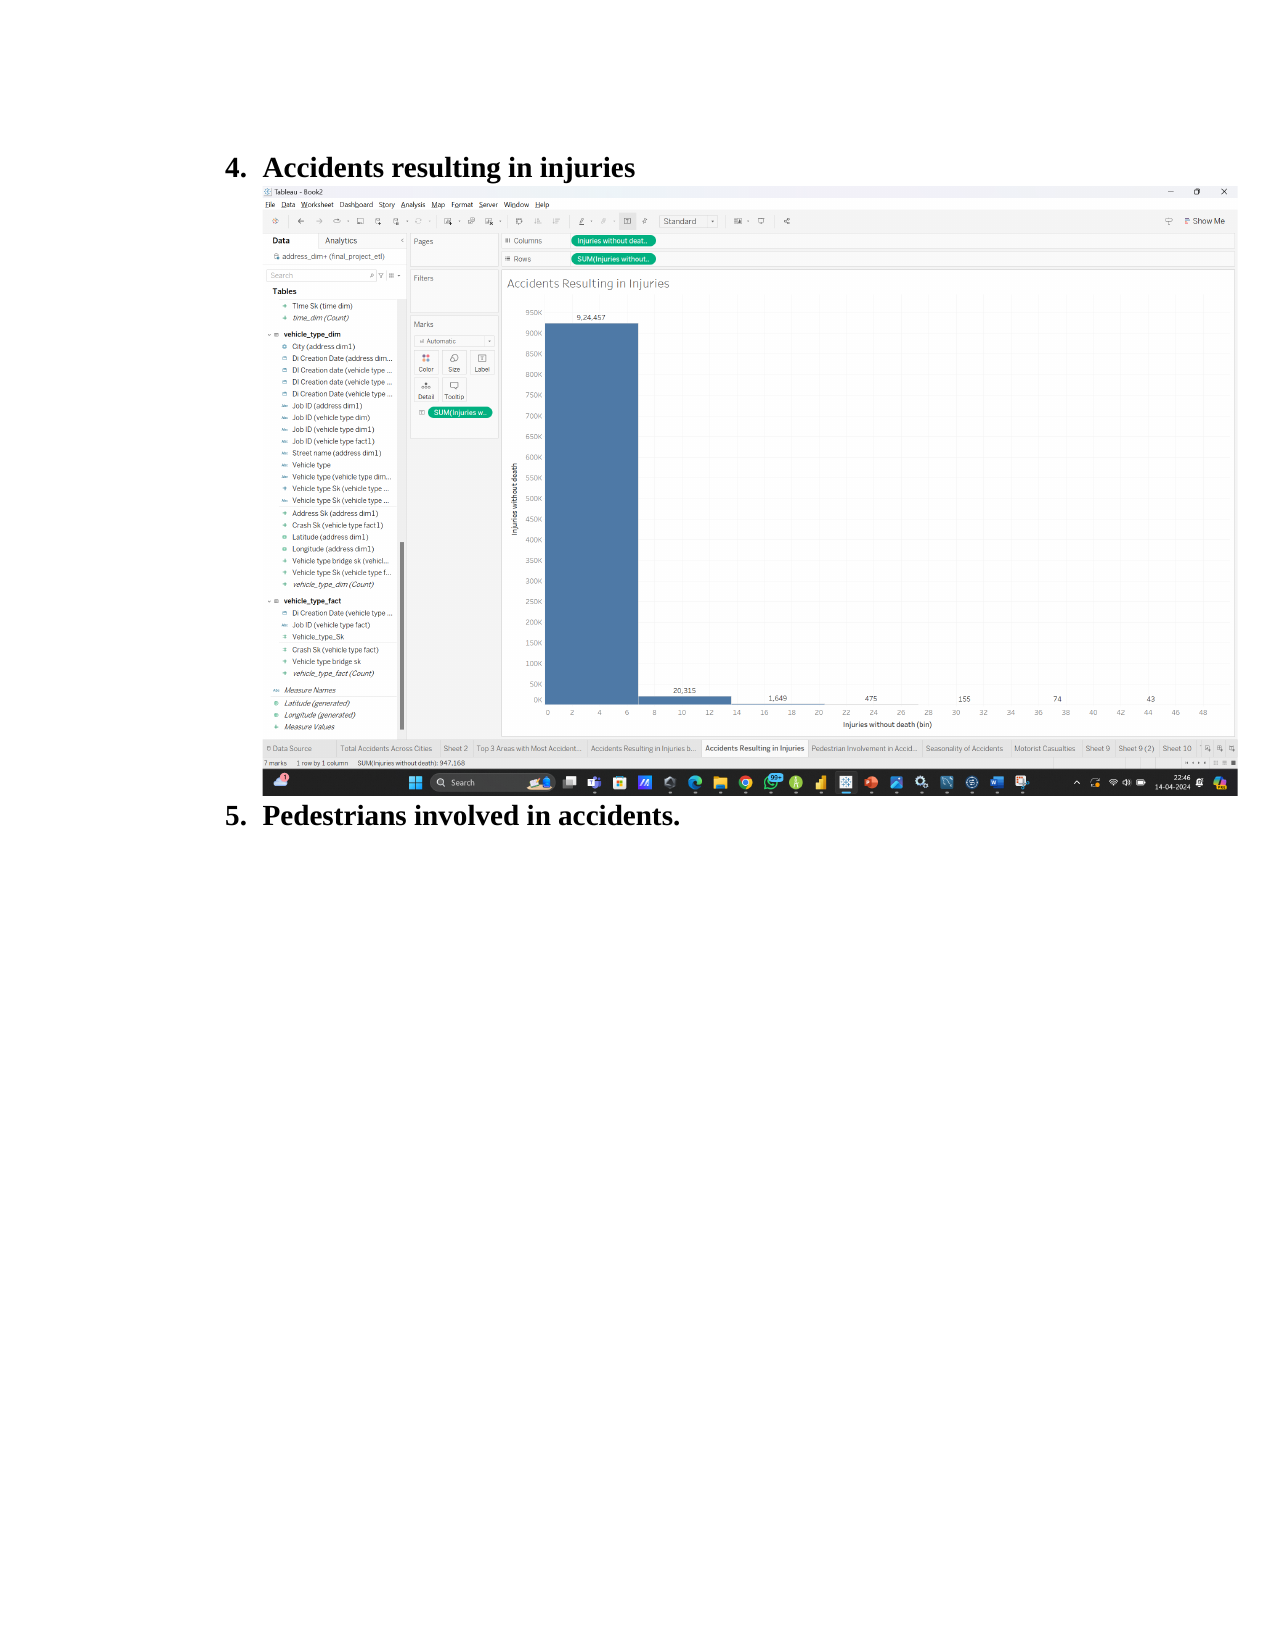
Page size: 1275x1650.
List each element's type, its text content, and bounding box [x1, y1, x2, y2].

list Pedestrians involved in accidents. [225, 798, 1125, 831]
picture [262, 186, 1238, 796]
